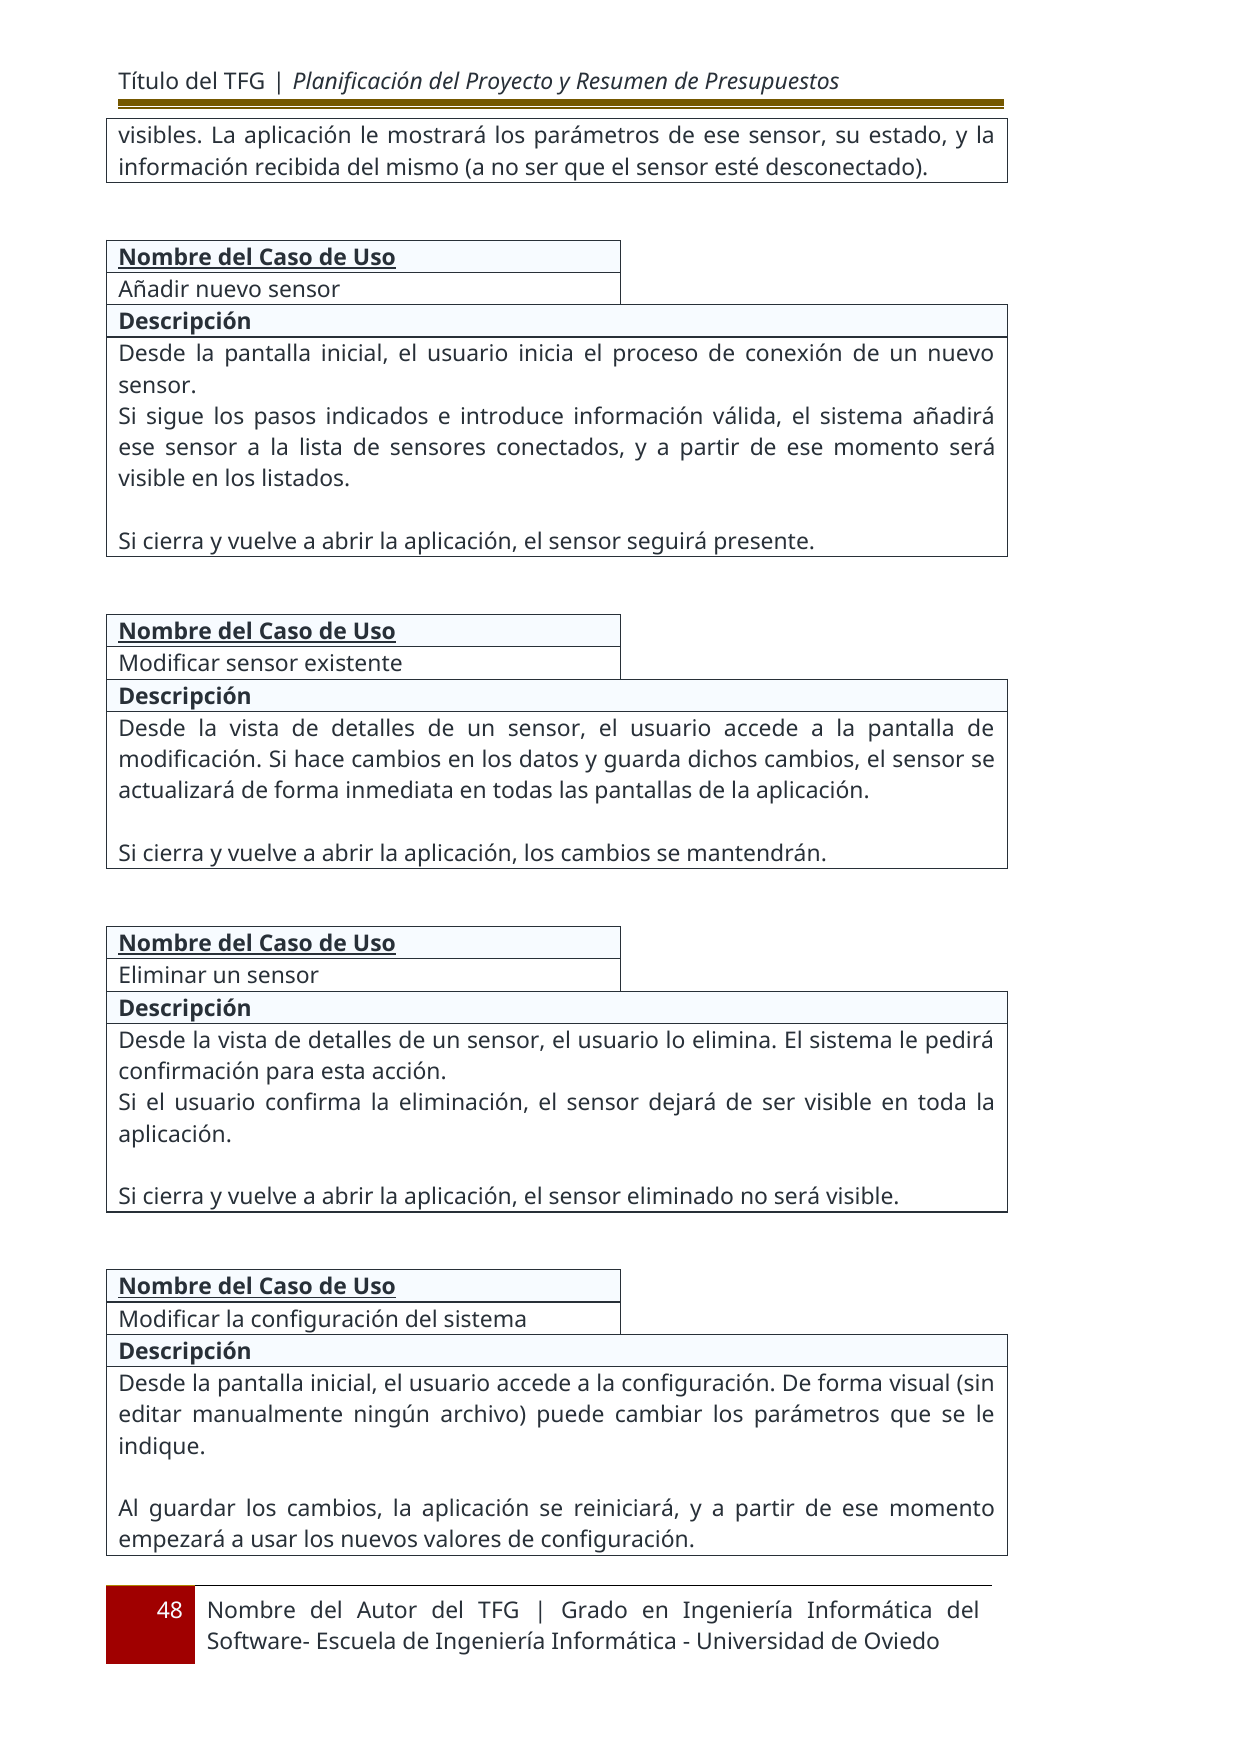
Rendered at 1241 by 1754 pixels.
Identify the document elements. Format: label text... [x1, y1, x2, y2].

table_cell Desde la pantalla inicial, el usuario inicia el proceso de conexión de un nuevo sensor. Si sigue los pasos indicados e introduce información válida, el sistema añadirá ese sensor a la lista de sensores conectados, y a partir de ese momento será visible en los listados. Si cierra y vuelve a abrir la aplicación, el sensor seguirá presente. [107, 338, 1007, 556]
table_cell Desde la vista de detalles de un sensor, el usuario lo elimina. El sistema le pedirá confirmación para esta acción. Si el usuario confirma la eliminación, el sensor dejará de ser visible en toda la aplicación. Si cierra y vuelve a abrir la aplicación, el sensor eliminado no será visible. [107, 1024, 1007, 1211]
table_cell Descripción [107, 992, 1007, 1023]
table_header Nombre del Caso de Uso [107, 927, 620, 958]
table_cell Descripción [107, 1335, 1007, 1366]
table_header Nombre del Caso de Uso [107, 241, 620, 272]
table_cell Añadir nuevo sensor [107, 273, 620, 304]
table_cell Descripción [107, 680, 1007, 711]
table_cell Desde la pantalla inicial, el usuario accede a la configuración. De forma visual (sin editar manualmente ningún archivo) puede cambiar los parámetros que se le indique. Al guardar los cambios, la aplicación se reiniciará, y a partir de ese momento empezará a usar los nuevos valores de configuración. [107, 1367, 1007, 1554]
table_header Nombre del Caso de Uso [107, 615, 620, 646]
table_cell Eliminar un sensor [107, 959, 620, 991]
table_cell Descripción [107, 305, 1007, 336]
table_header Nombre del Caso de Uso [107, 1270, 620, 1301]
table_cell Modificar sensor existente [107, 647, 620, 678]
table_cell Desde la vista de detalles de un sensor, el usuario accede a la pantalla de modificación. Si hace cambios en los datos y guarda dichos cambios, el sensor se actualizará de forma inmediata en todas las pantallas de la aplicación. Si cierra y vuelve a abrir la aplicación, los cambios se mantendrán. [107, 712, 1007, 868]
table_cell Modificar la configuración del sistema [107, 1303, 620, 1334]
